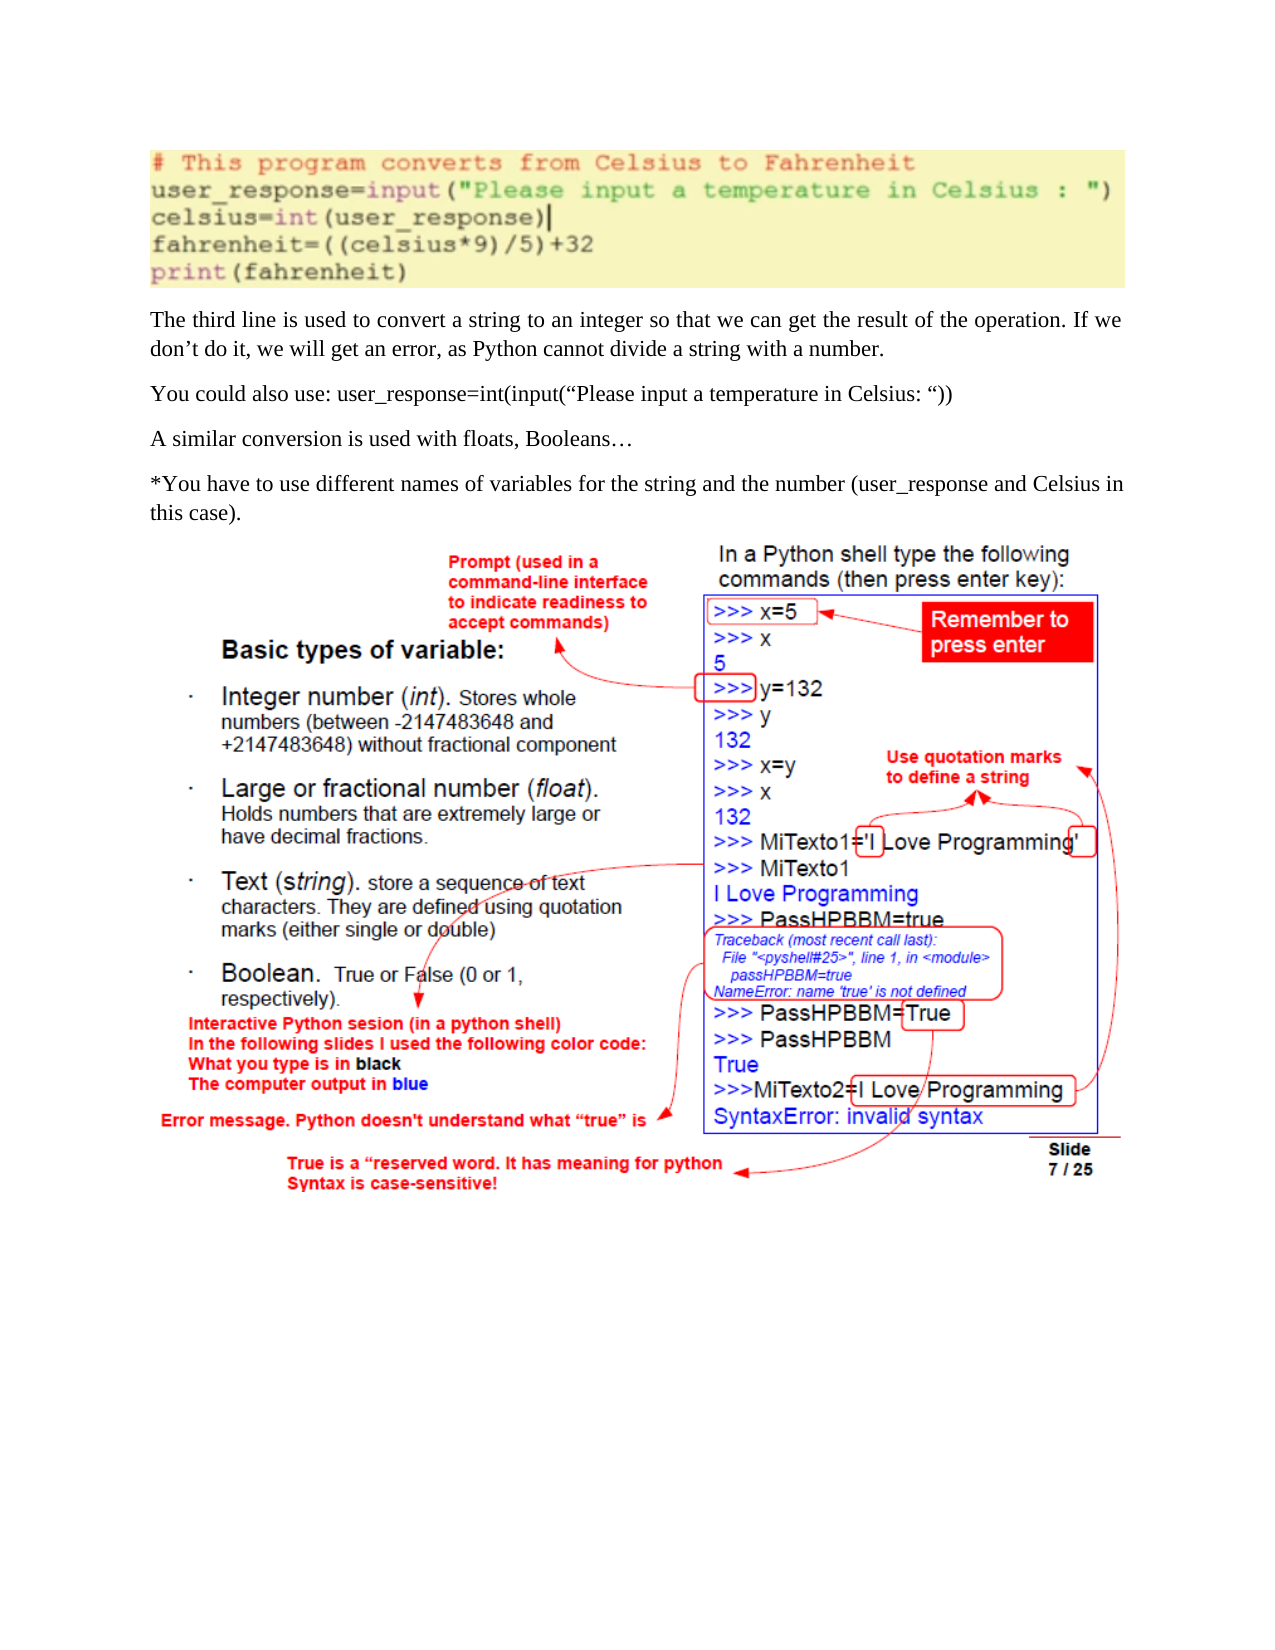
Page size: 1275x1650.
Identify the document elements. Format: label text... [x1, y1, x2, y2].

text *You have to use different names of variables for the string and the number (user_response and Celsius in this case). [150, 470, 1125, 525]
text You could also use: user_response=int(input(“Please input a temperature in Celsius: “)) [150, 380, 1125, 406]
text A similar conversion is used with floats, Booleans… [150, 425, 1125, 451]
picture [150, 150, 1125, 288]
picture [150, 543, 1125, 1192]
text The third line is used to convert a string to an integer so that we can get the result of the operation. If we don’t do it, we will get an error, as Python cannot divide a string with a number. [150, 306, 1125, 361]
